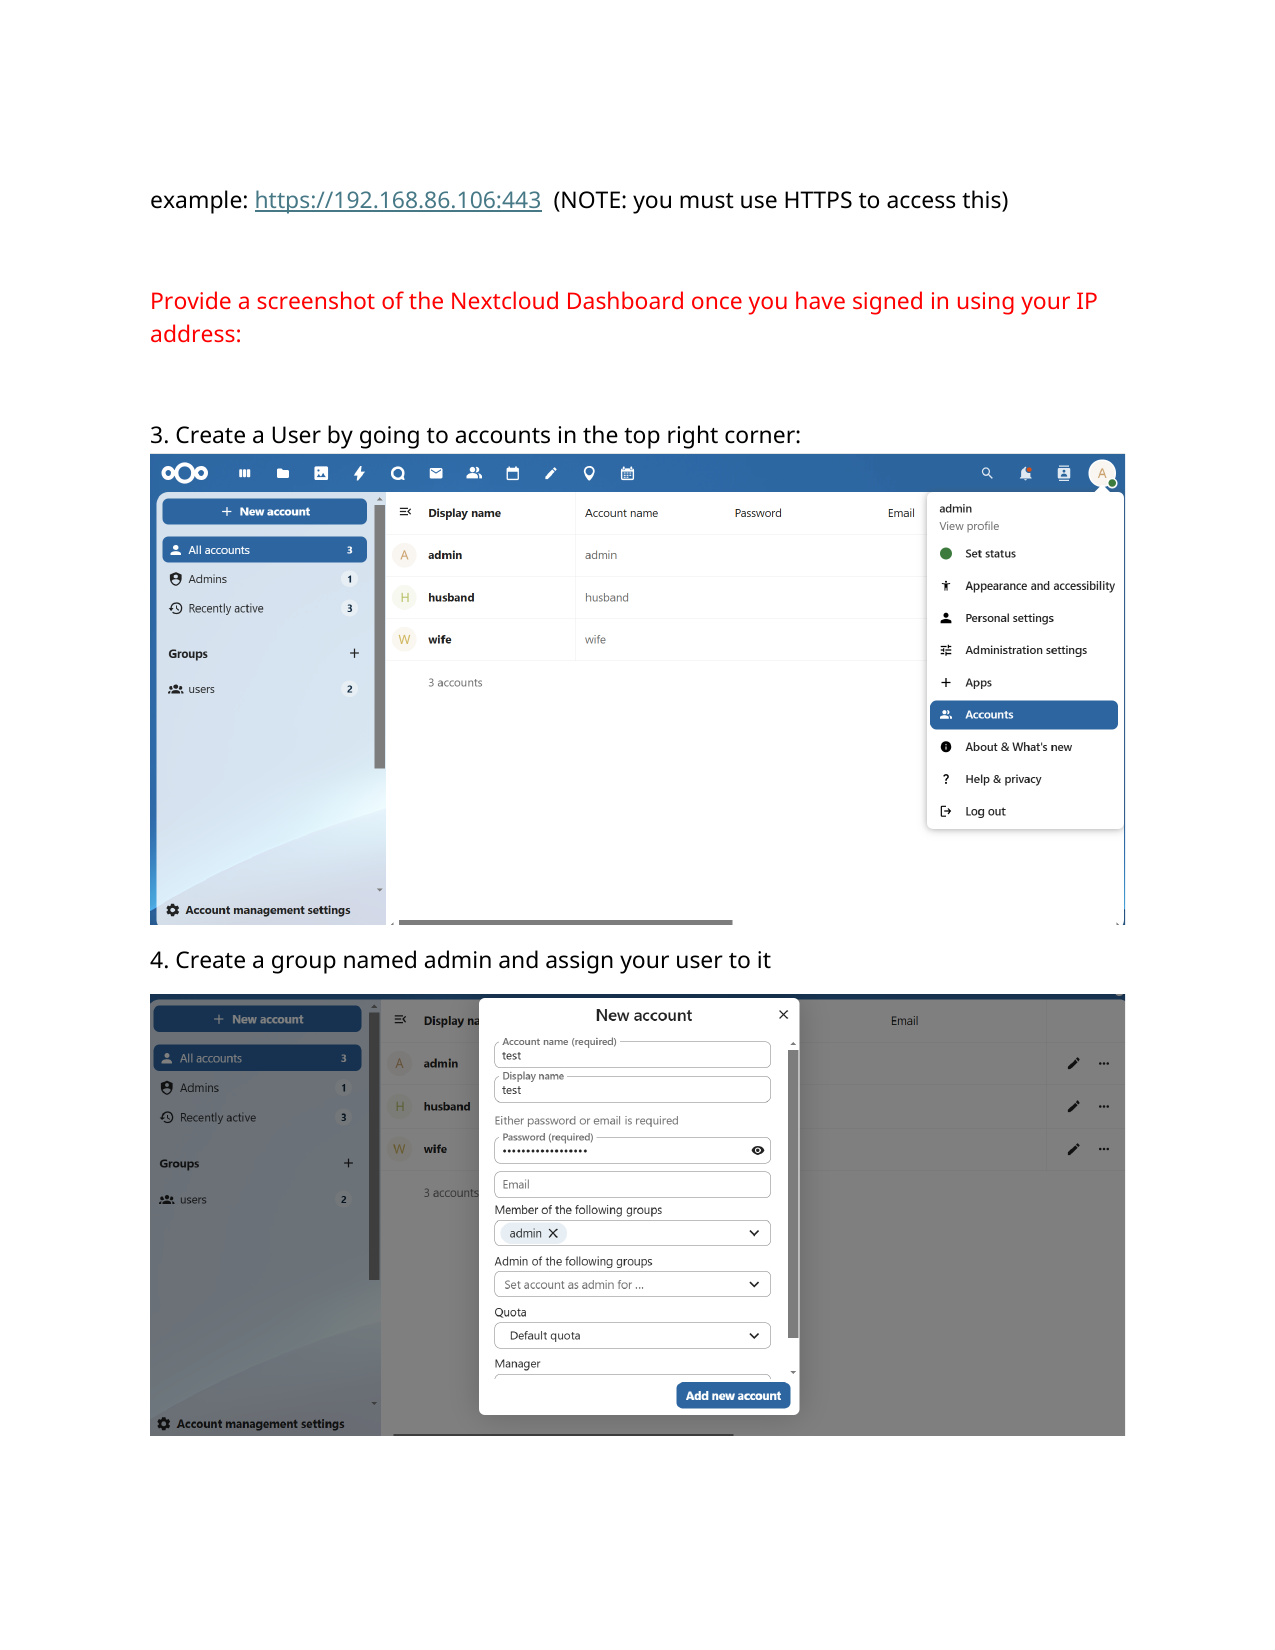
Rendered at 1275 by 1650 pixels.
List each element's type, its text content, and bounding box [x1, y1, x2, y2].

picture [150, 994, 1125, 1436]
text 3. Create a User by going to accounts in the top right corner: [150, 419, 1125, 452]
text 4. Create a group named admin and assign your user to it [150, 944, 1125, 975]
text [150, 150, 1125, 215]
text Provide a screenshot of the Nextcloud Dashboard once you have signed in using your IP address: [150, 284, 1125, 349]
picture [150, 452, 1125, 925]
